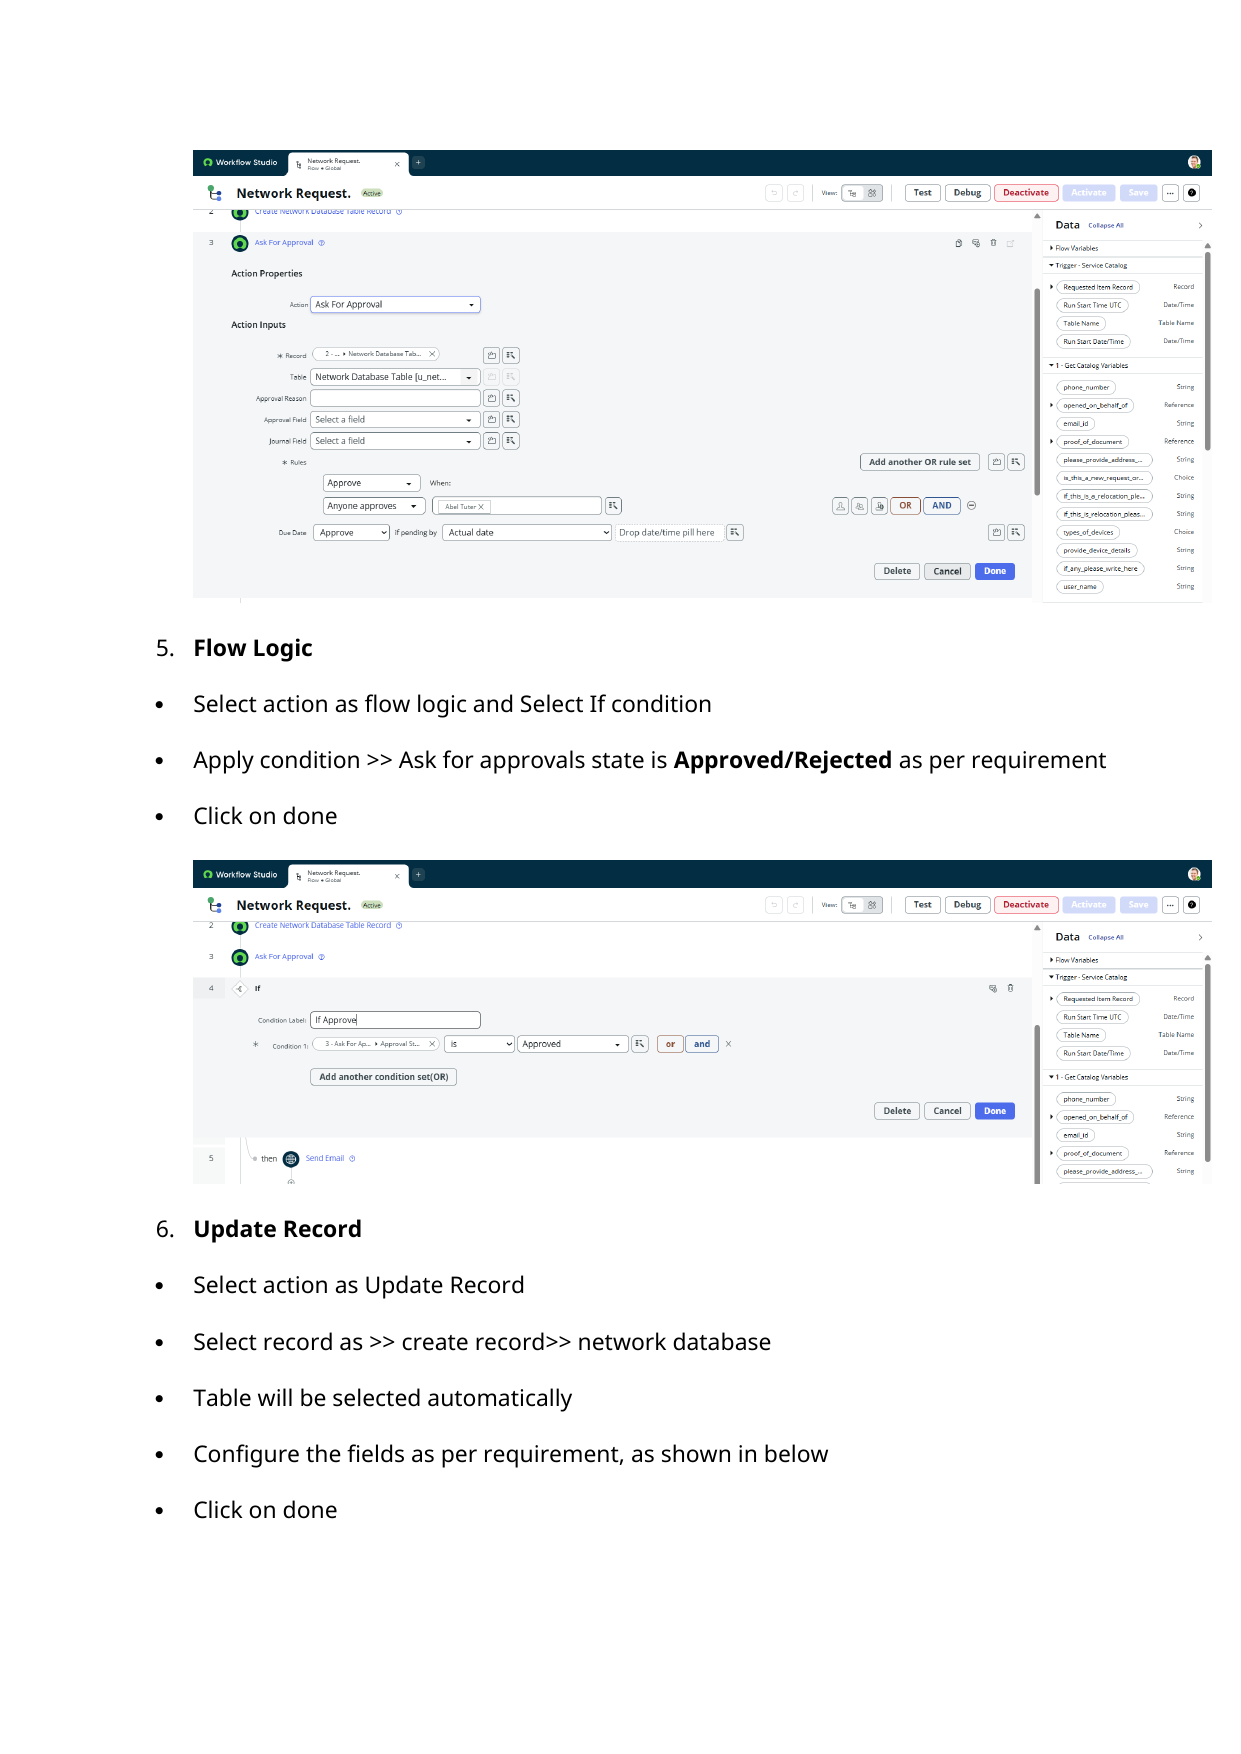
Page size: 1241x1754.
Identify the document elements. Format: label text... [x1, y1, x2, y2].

picture [193, 865, 1212, 1184]
picture [193, 153, 1212, 603]
picture [1189, 156, 1200, 168]
list Select action as Update Record [156, 1269, 1137, 1301]
list Update Record [156, 1213, 1137, 1244]
picture [413, 869, 424, 880]
list Configure the fields as per requirement, as shown in below [156, 1438, 1137, 1469]
list Table will be selected automatically [156, 1382, 1137, 1413]
list Flow Logic [156, 631, 1137, 663]
list Click on done [156, 800, 1137, 831]
list Select record as >> create record>> network database [156, 1326, 1137, 1357]
list Select action as flow logic and Select If condition [156, 688, 1137, 719]
list Apply condition >> Ask for approvals state is Approved/Rejected as per requirement [156, 744, 1137, 775]
list Click on done [156, 1494, 1137, 1526]
picture [413, 157, 424, 168]
picture [1189, 868, 1200, 880]
